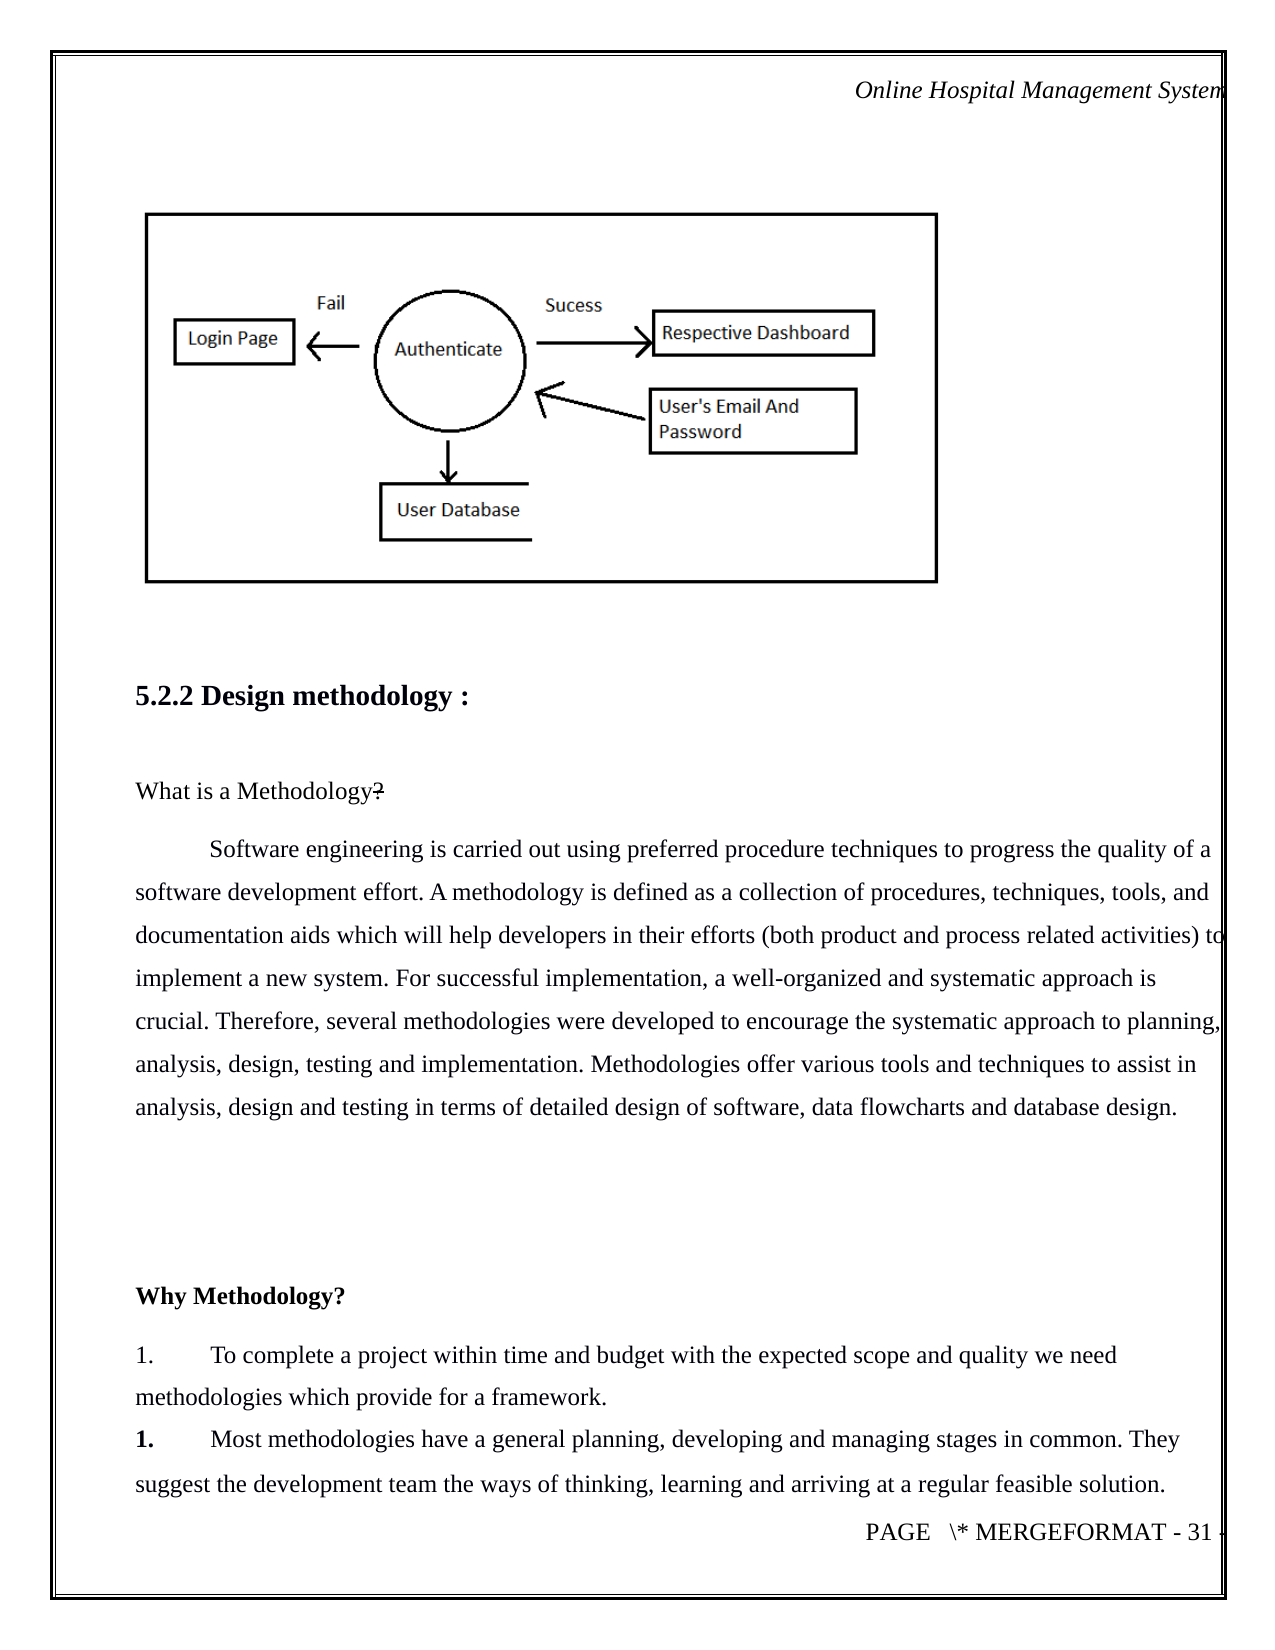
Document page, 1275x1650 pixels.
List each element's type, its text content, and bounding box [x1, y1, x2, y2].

text Software engineering is carried out using preferred procedure techniques to progress the quality of a software development effort. A methodology is defined as a collection of procedures, techniques, tools, and documentation aids which will help developers in their efforts (both product and process related activities) to implement a new system. For successful implementation, a well-organized and systematic approach is crucial. Therefore, several methodologies were developed to encourage the systematic approach to planning, analysis, design, testing and implementation. Methodologies offer various tools and techniques to assist in analysis, design and testing in terms of detailed design of software, data flowcharts and database design. [135, 834, 1221, 1121]
list To complete a project within time and budget with the expected scope and quality we need methodologies which provide for a framework. [135, 1340, 1221, 1411]
text 5.2.2 Design methodology : [135, 678, 1221, 711]
picture [135, 172, 1036, 678]
list Most methodologies have a general planning, developing and managing stages in common. They suggest the development team the ways of thinking, learning and arriving at a regular feasible solution. [135, 1424, 1221, 1498]
text Why Methodology? [135, 1281, 1221, 1310]
text What is a Methodology? [135, 776, 1221, 804]
